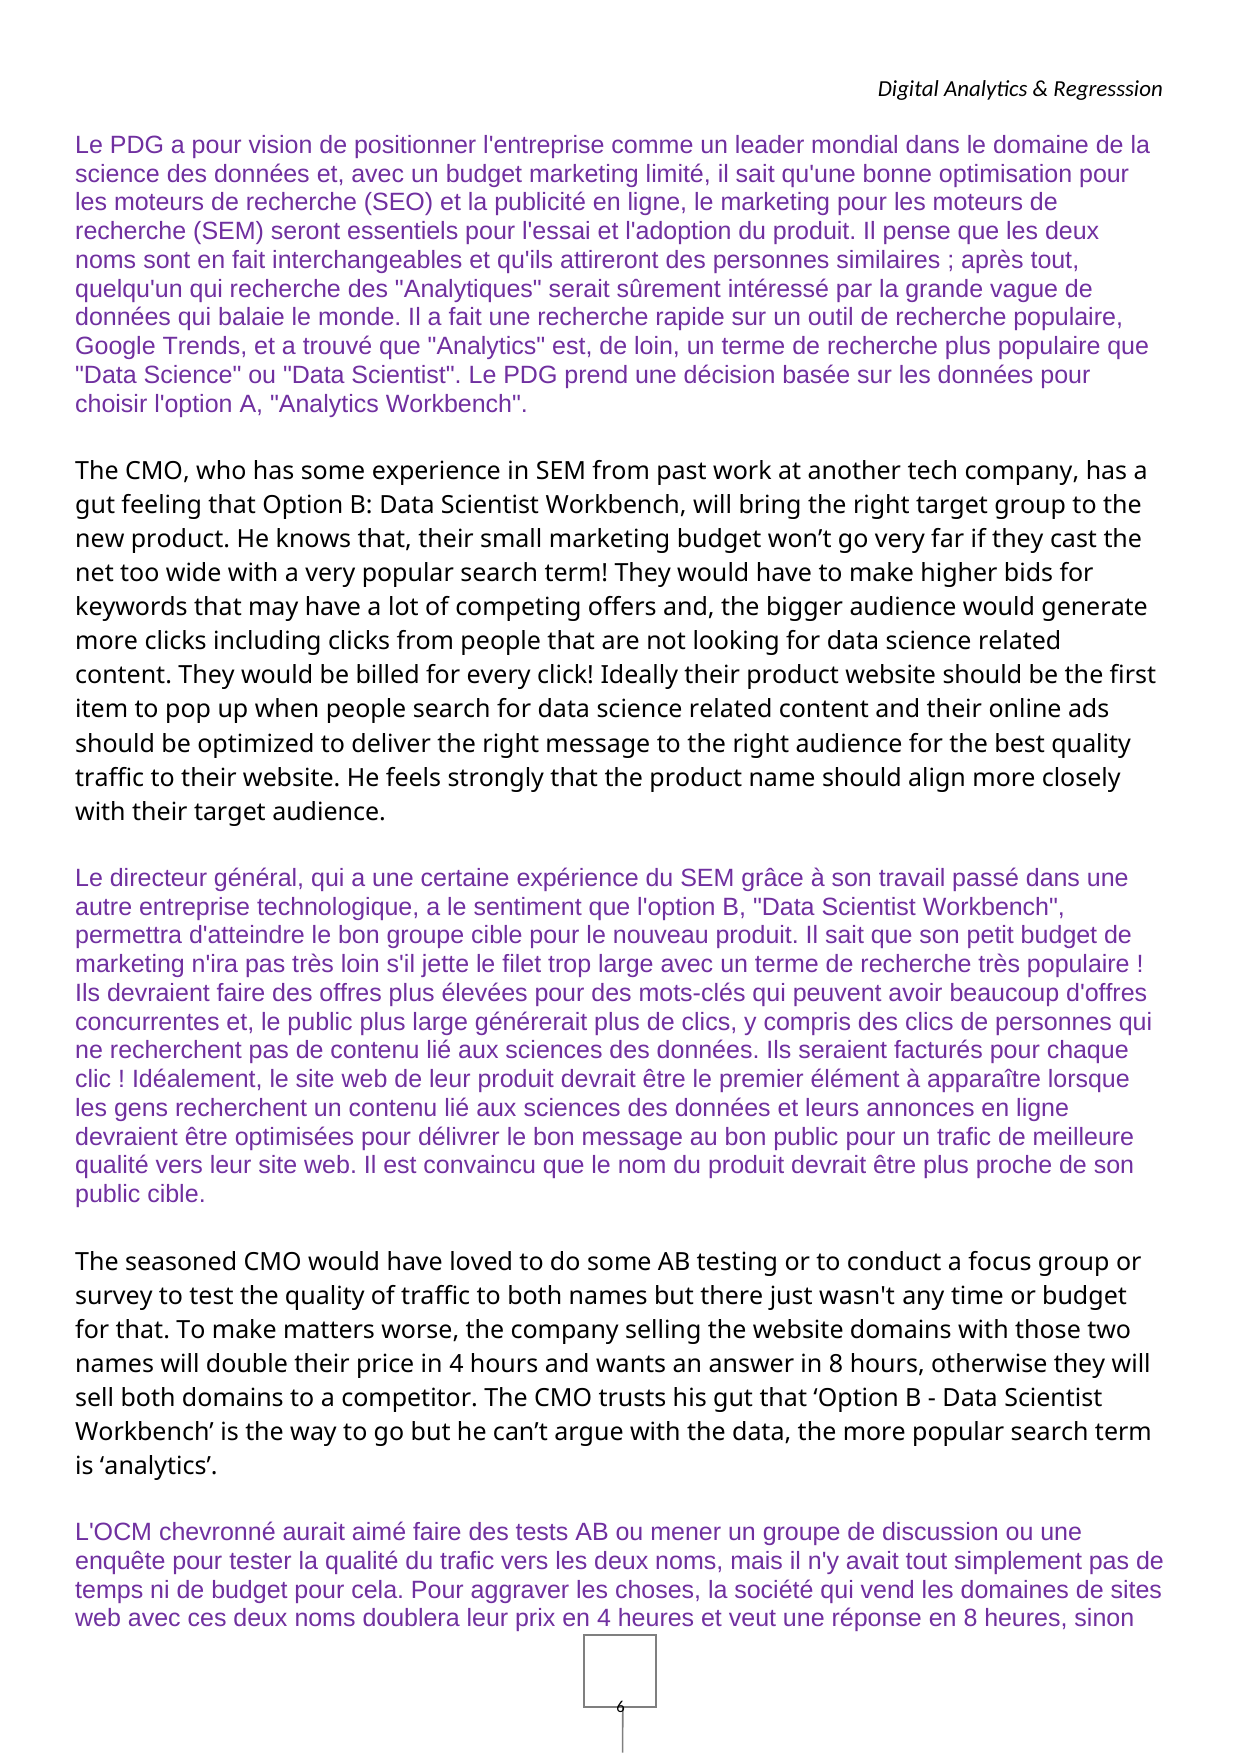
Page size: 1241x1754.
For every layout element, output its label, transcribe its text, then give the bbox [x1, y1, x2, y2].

text The seasoned CMO would have loved to do some AB testing or to conduct a focus group or survey to test the quality of traffic to both names but there just wasn't any time or budget for that. To make matters worse, the company selling the website domains with those two names will double their price in 4 hours and wants an answer in 8 hours, otherwise they will sell both domains to a competitor. The CMO trusts his gut that ‘Option B - Data Scientist Workbench’ is the way to go but he can’t argue with the data, the more popular search term is ‘analytics’. [75, 1243, 1165, 1482]
text The CMO, who has some experience in SEM from past work at another tech company, has a gut feeling that Option B: Data Scientist Workbench, will bring the right target group to the new product. He knows that, their small marketing budget won’t go very far if they cast the net too wide with a very popular search term! They would have to make higher bids for keywords that may have a lot of competing offers and, the bigger audience would generate more clicks including clicks from people that are not looking for data science related content. They would be billed for every click! Ideally their product website should be the first item to pop up when people search for data science related content and their online ads should be optimized to deliver the right message to the right audience for the best quality traffic to their website. He feels strongly that the product name should align more closely with their target audience. [75, 453, 1165, 827]
text Le PDG a pour vision de positionner l'entreprise comme un leader mondial dans le domaine de la science des données et, avec un budget marketing limité, il sait qu'une bonne optimisation pour les moteurs de recherche (SEO) et la publicité en ligne, le marketing pour les moteurs de recherche (SEM) seront essentiels pour l'essai et l'adoption du produit. Il pense que les deux noms sont en fait interchangeables et qu'ils attireront des personnes similaires ; après tout, quelqu'un qui recherche des "Analytiques" serait sûrement intéressé par la grande vague de données qui balaie le monde. Il a fait une recherche rapide sur un outil de recherche populaire, Google Trends, et a trouvé que "Analytics" est, de loin, un terme de recherche plus populaire que "Data Science" ou "Data Scientist". Le PDG prend une décision basée sur les données pour choisir l'option A, "Analytics Workbench". [75, 130, 1165, 417]
text Le directeur général, qui a une certaine expérience du SEM grâce à son travail passé dans une autre entreprise technologique, a le sentiment que l'option B, "Data Scientist Workbench", permettra d'atteindre le bon groupe cible pour le nouveau produit. Il sait que son petit budget de marketing n'ira pas très loin s'il jette le filet trop large avec un terme de recherche très populaire ! Ils devraient faire des offres plus élevées pour des mots-clés qui peuvent avoir beaucoup d'offres concurrentes et, le public plus large générerait plus de clics, y compris des clics de personnes qui ne recherchent pas de contenu lié aux sciences des données. Ils seraient facturés pour chaque clic ! Idéalement, le site web de leur produit devrait être le premier élément à apparaître lorsque les gens recherchent un contenu lié aux sciences des données et leurs annonces en ligne devraient être optimisées pour délivrer le bon message au bon public pour un trafic de meilleure qualité vers leur site web. Il est convaincu que le nom du produit devrait être plus proche de son public cible. [75, 863, 1165, 1208]
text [75, 1517, 1165, 1632]
